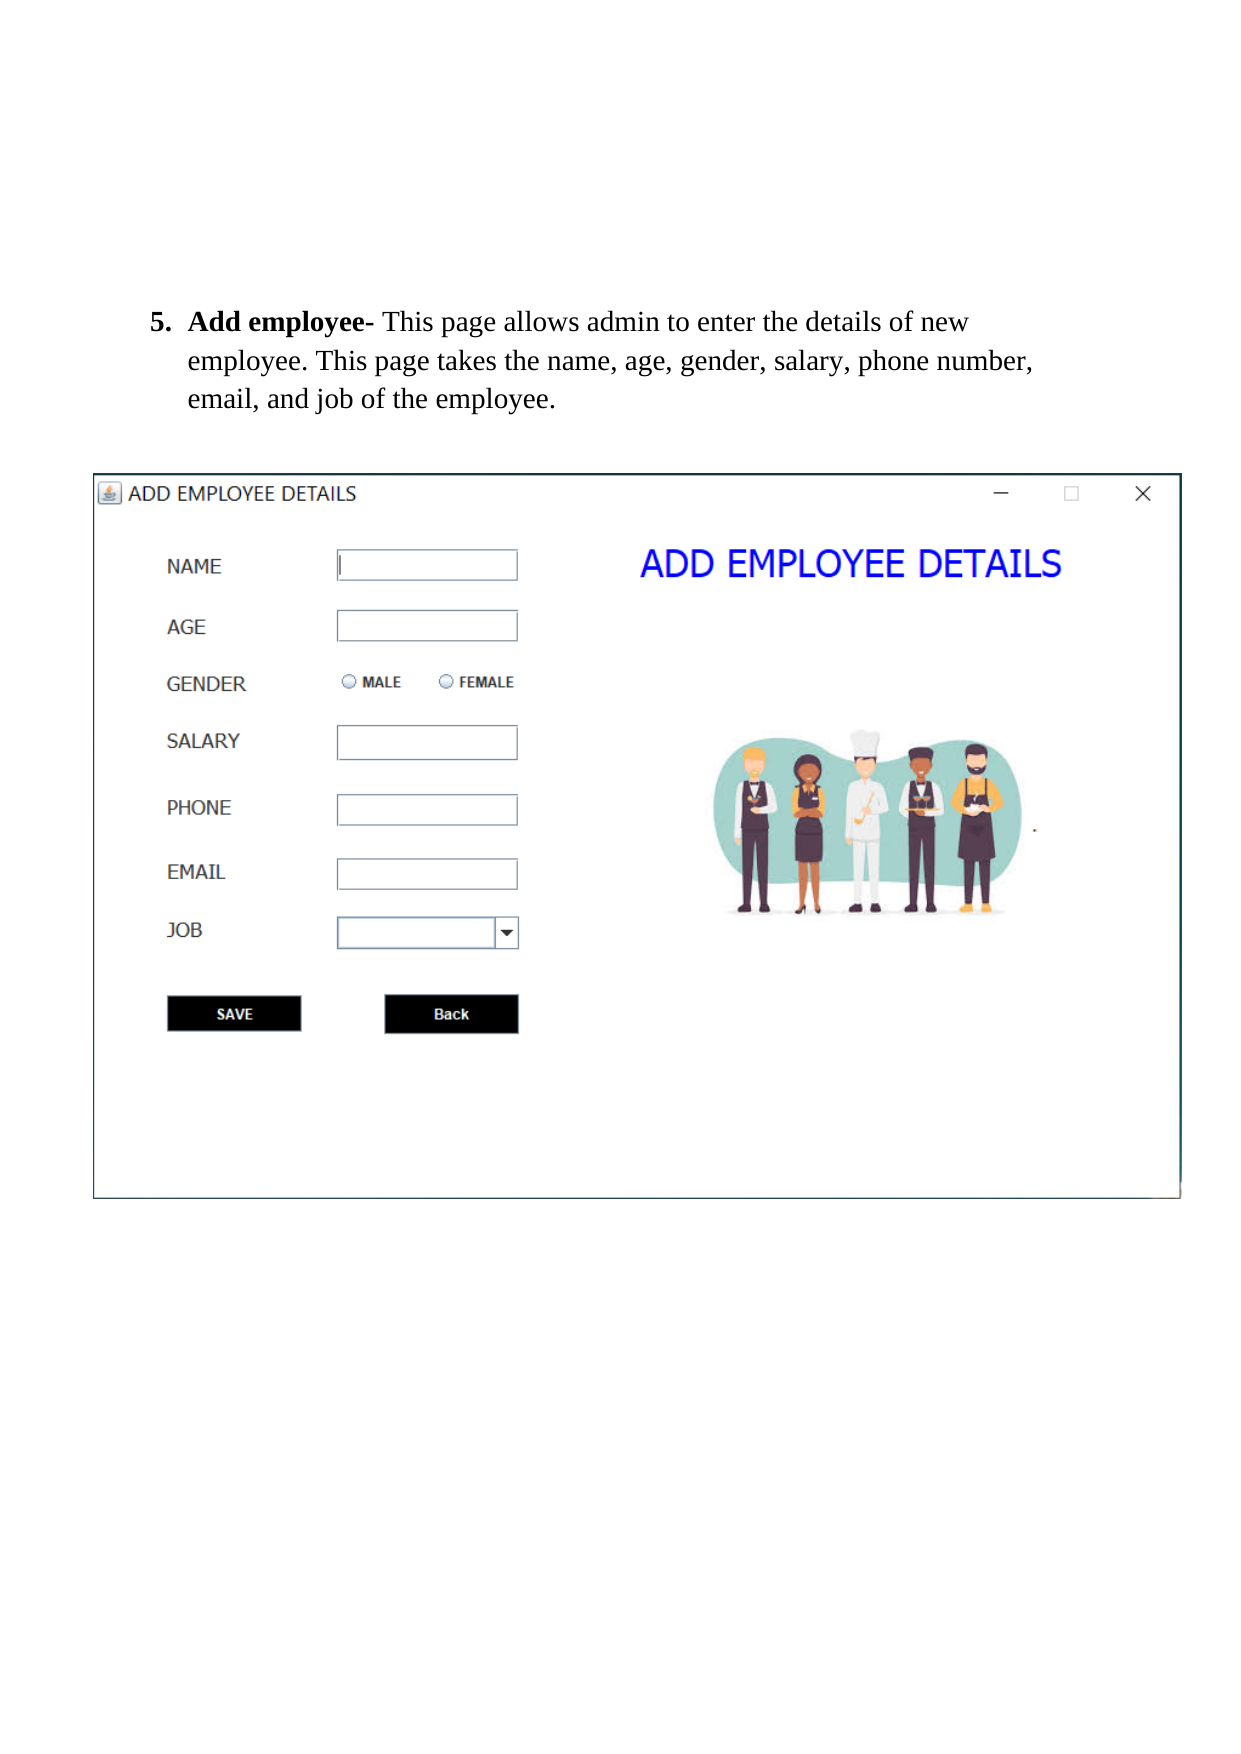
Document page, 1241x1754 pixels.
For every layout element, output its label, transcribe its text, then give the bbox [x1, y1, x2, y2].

picture [93, 473, 1182, 1199]
list Add employee- This page allows admin to enter the details of new employee. This page takes the name, age, gender, salary, phone number, email, and job of the employee. [150, 304, 1090, 415]
